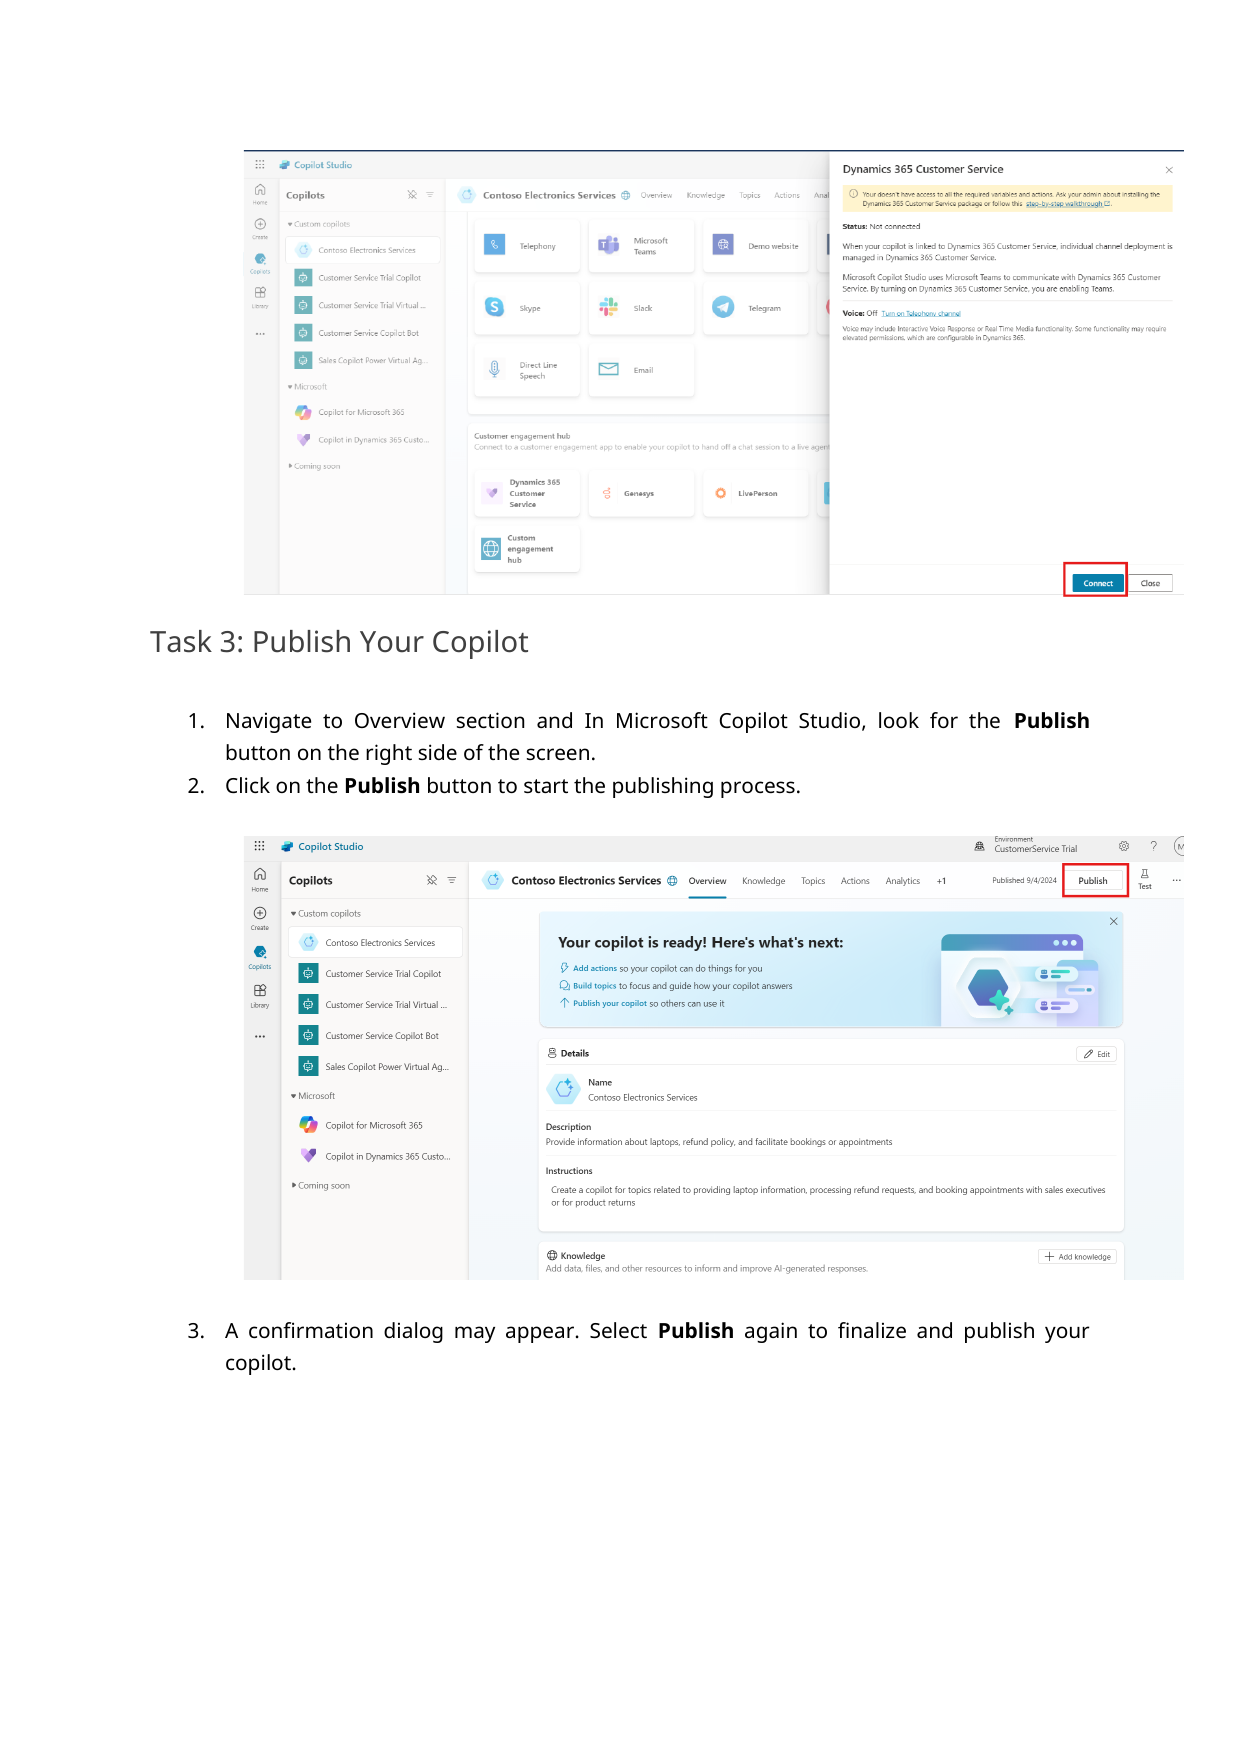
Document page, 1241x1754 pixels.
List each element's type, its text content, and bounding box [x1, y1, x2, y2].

list A confirmation dialog may appear. Select Publish again to finalize and publish your copilot. [187, 1316, 1090, 1377]
subtitle Task 3: Publish Your Copilot [150, 621, 1090, 661]
list Navigate to Overview section and In Microsoft Copilot Studio, look for the Publish button on the right side of the screen. [187, 706, 1090, 767]
list Click on the Publish button to start the publishing process. [187, 771, 1090, 799]
